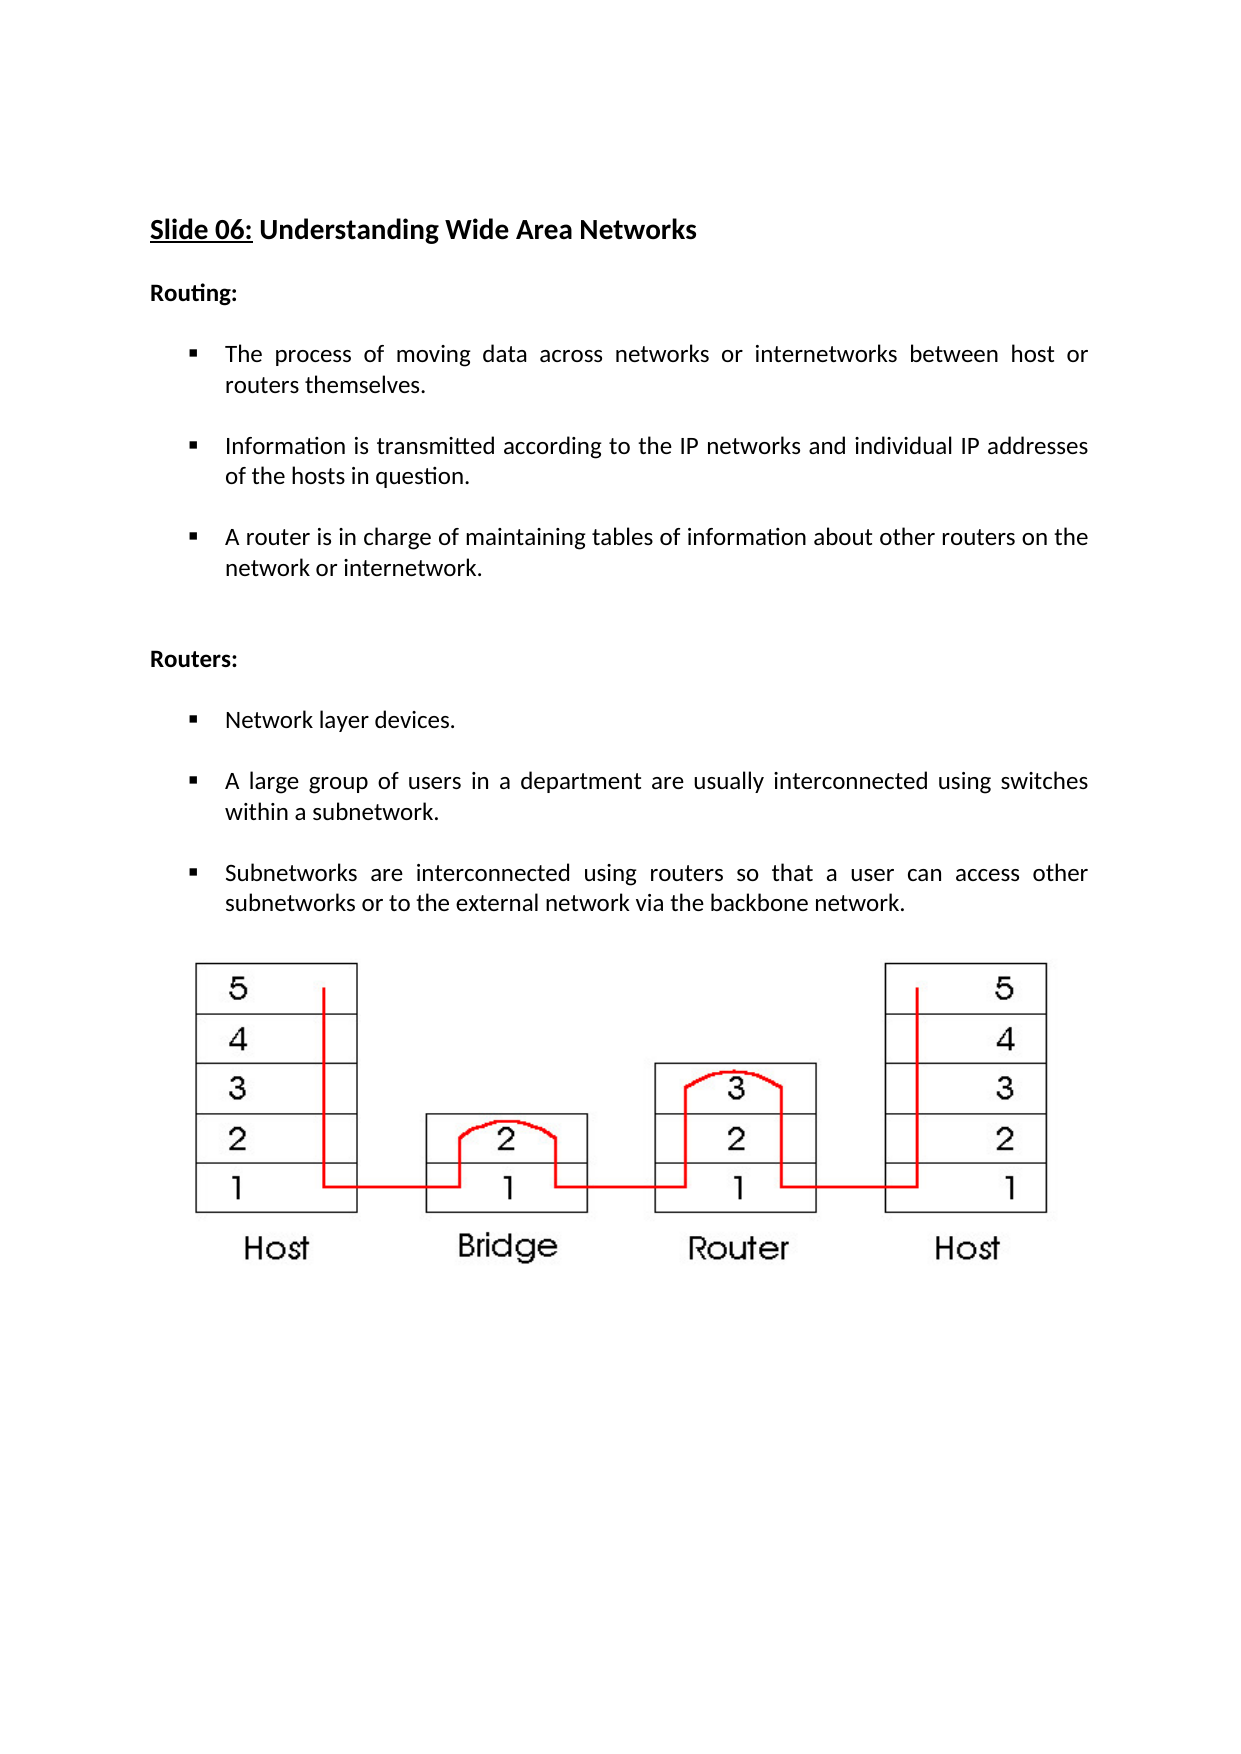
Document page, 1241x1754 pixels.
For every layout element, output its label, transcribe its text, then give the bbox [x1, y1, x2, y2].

picture [172, 948, 1068, 1276]
text Routing: [150, 277, 1090, 308]
list Subnetworks are interconnected using routers so that a user can access other subnetworks or to the external network via the backbone network. [187, 857, 1090, 918]
text Slide 06: Understanding Wide Area Networks [150, 211, 1090, 247]
list A large group of users in a department are usually interconnected using switches within a subnetwork. [187, 766, 1090, 827]
list Network layer devices. [187, 704, 1090, 735]
text Routers: [150, 643, 1090, 674]
list The process of moving data across networks or internetworks between host or routers themselves. [187, 338, 1090, 399]
list A router is in charge of maintaining tables of information about other routers on the network or internetwork. [187, 521, 1090, 582]
list Information is transmitted according to the IP networks and individual IP addresses of the hosts in question. [187, 430, 1090, 491]
